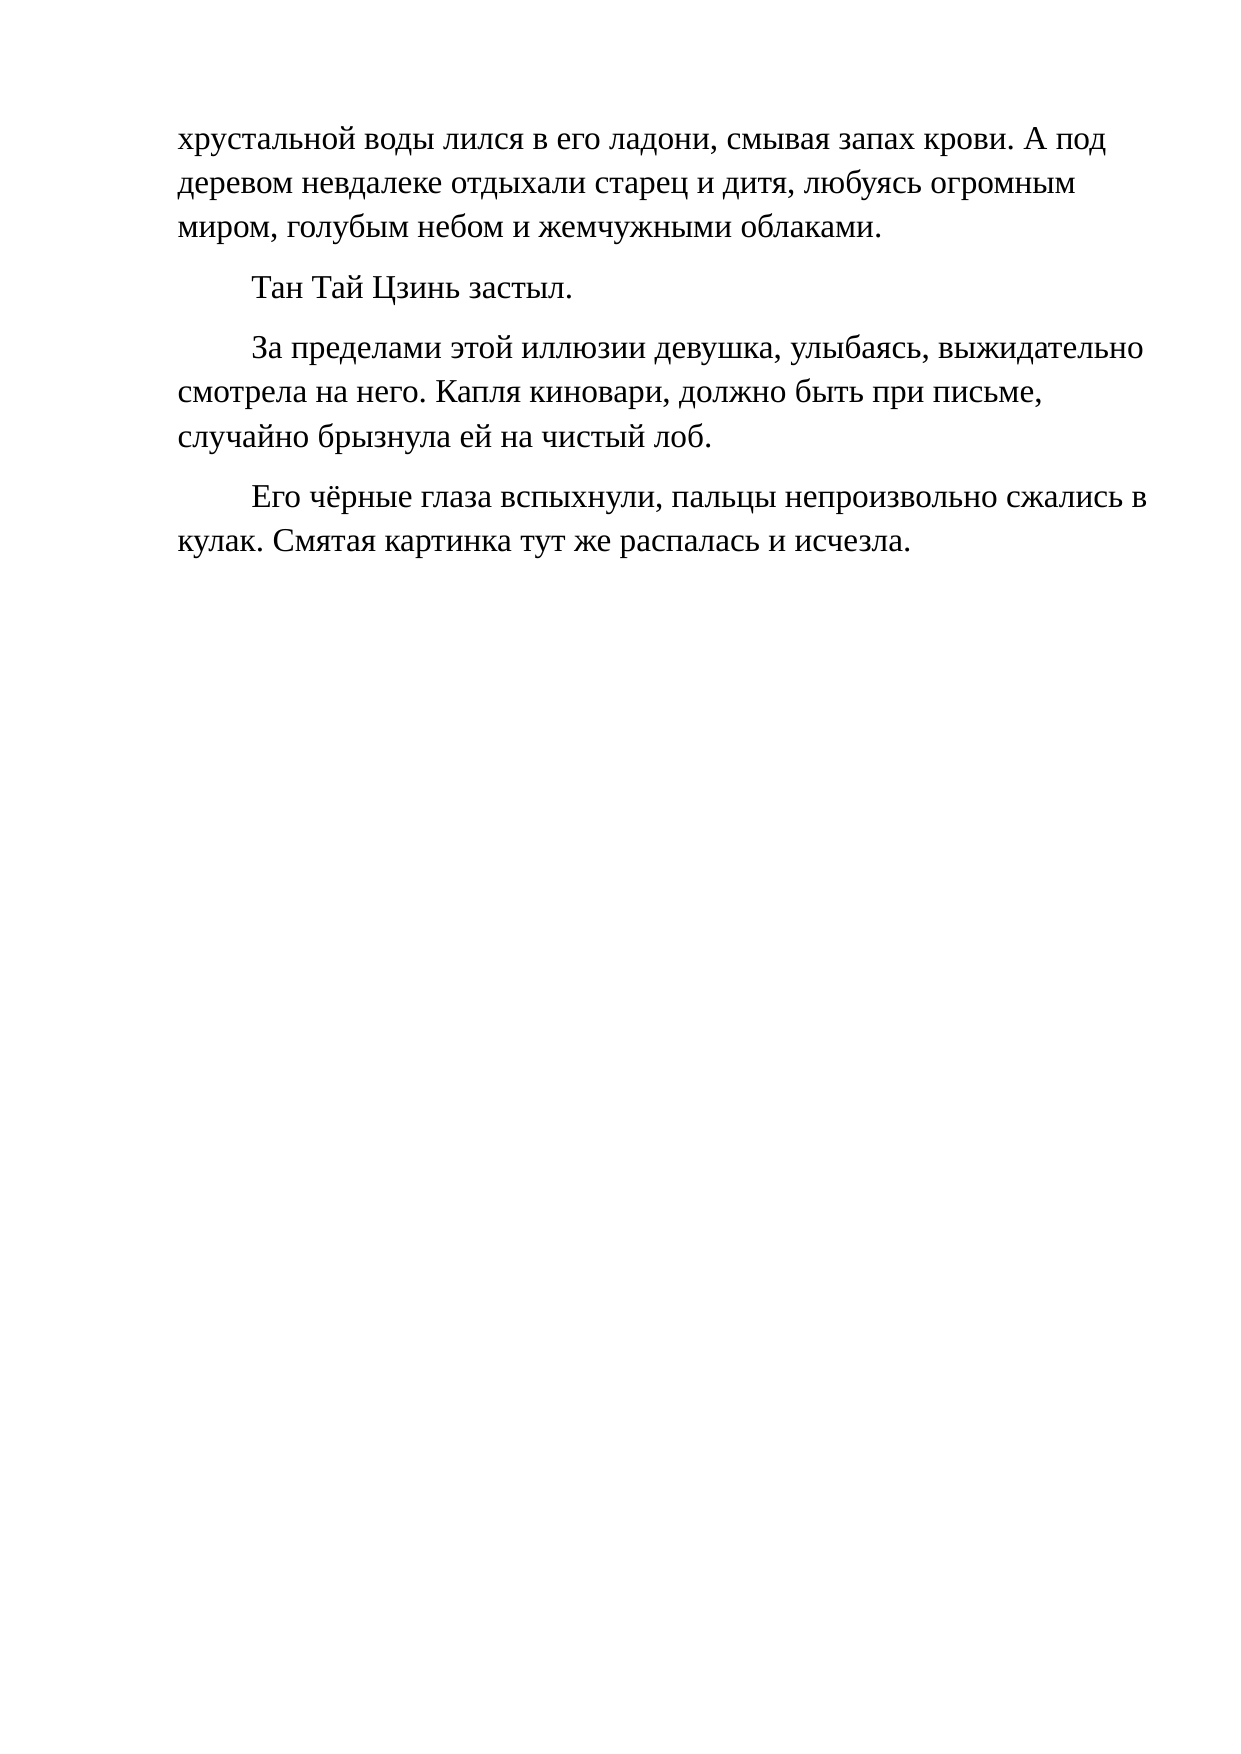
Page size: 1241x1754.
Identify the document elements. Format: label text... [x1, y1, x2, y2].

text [177, 118, 1152, 244]
text Его чёрные глаза вспыхнули, пальцы непроизвольно сжались в кулак. Смятая картинка тут же распалась и исчезла. [177, 477, 1152, 559]
text За пределами этой иллюзии девушка, улыбаясь, выжидательно смотрела на него. Капля киновари, должно быть при письме, случайно брызнула ей на чистый лоб. [177, 328, 1152, 454]
text Тан Тай Цзинь застыл. [177, 267, 1152, 305]
